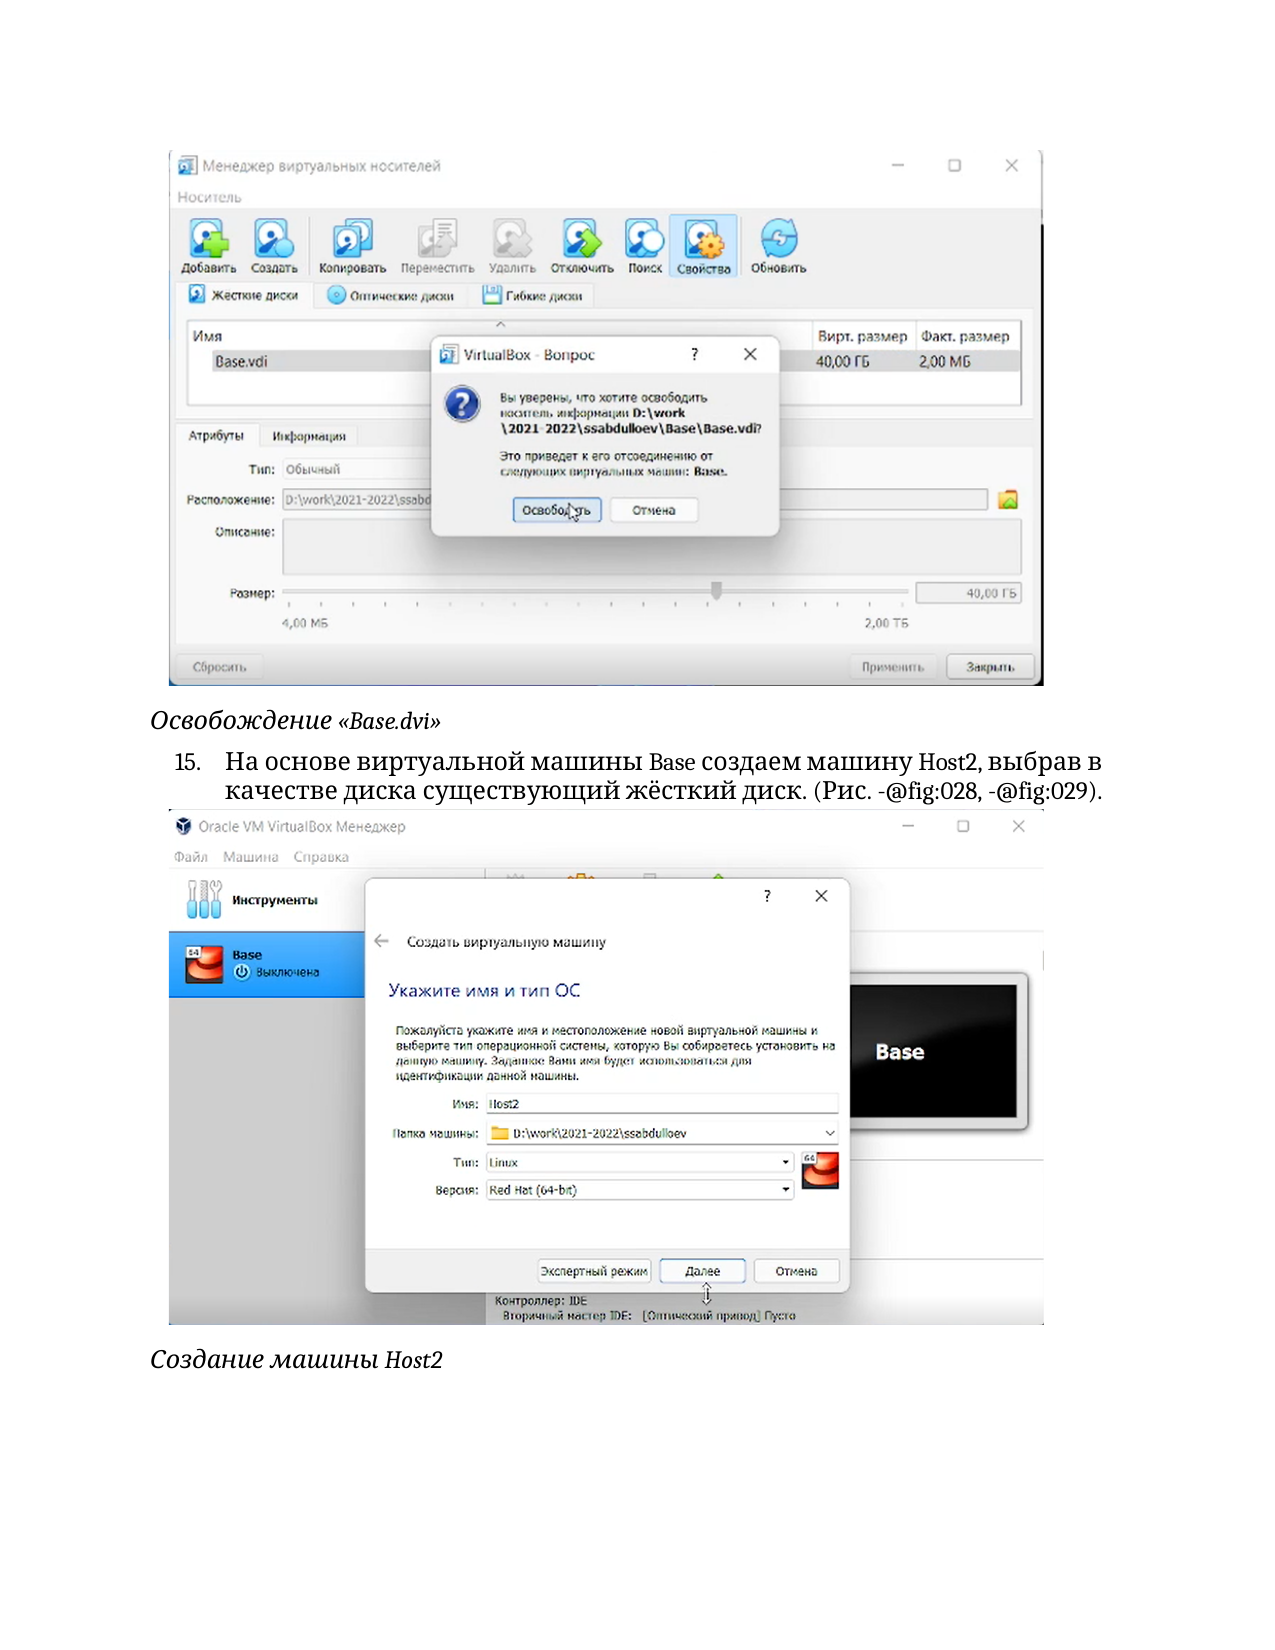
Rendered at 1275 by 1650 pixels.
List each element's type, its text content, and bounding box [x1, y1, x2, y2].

text Освобождение «Base.dvi» [150, 707, 1125, 735]
list На основе виртуальной машины Base создаем машину Host2, выбрав в качестве диска существующий жёсткий диск. (Рис. -@fig:028, -@fig:029). [175, 748, 1125, 805]
text Создание машины Host2 [150, 1346, 1125, 1374]
picture [168, 150, 1044, 686]
picture [168, 809, 1044, 1325]
